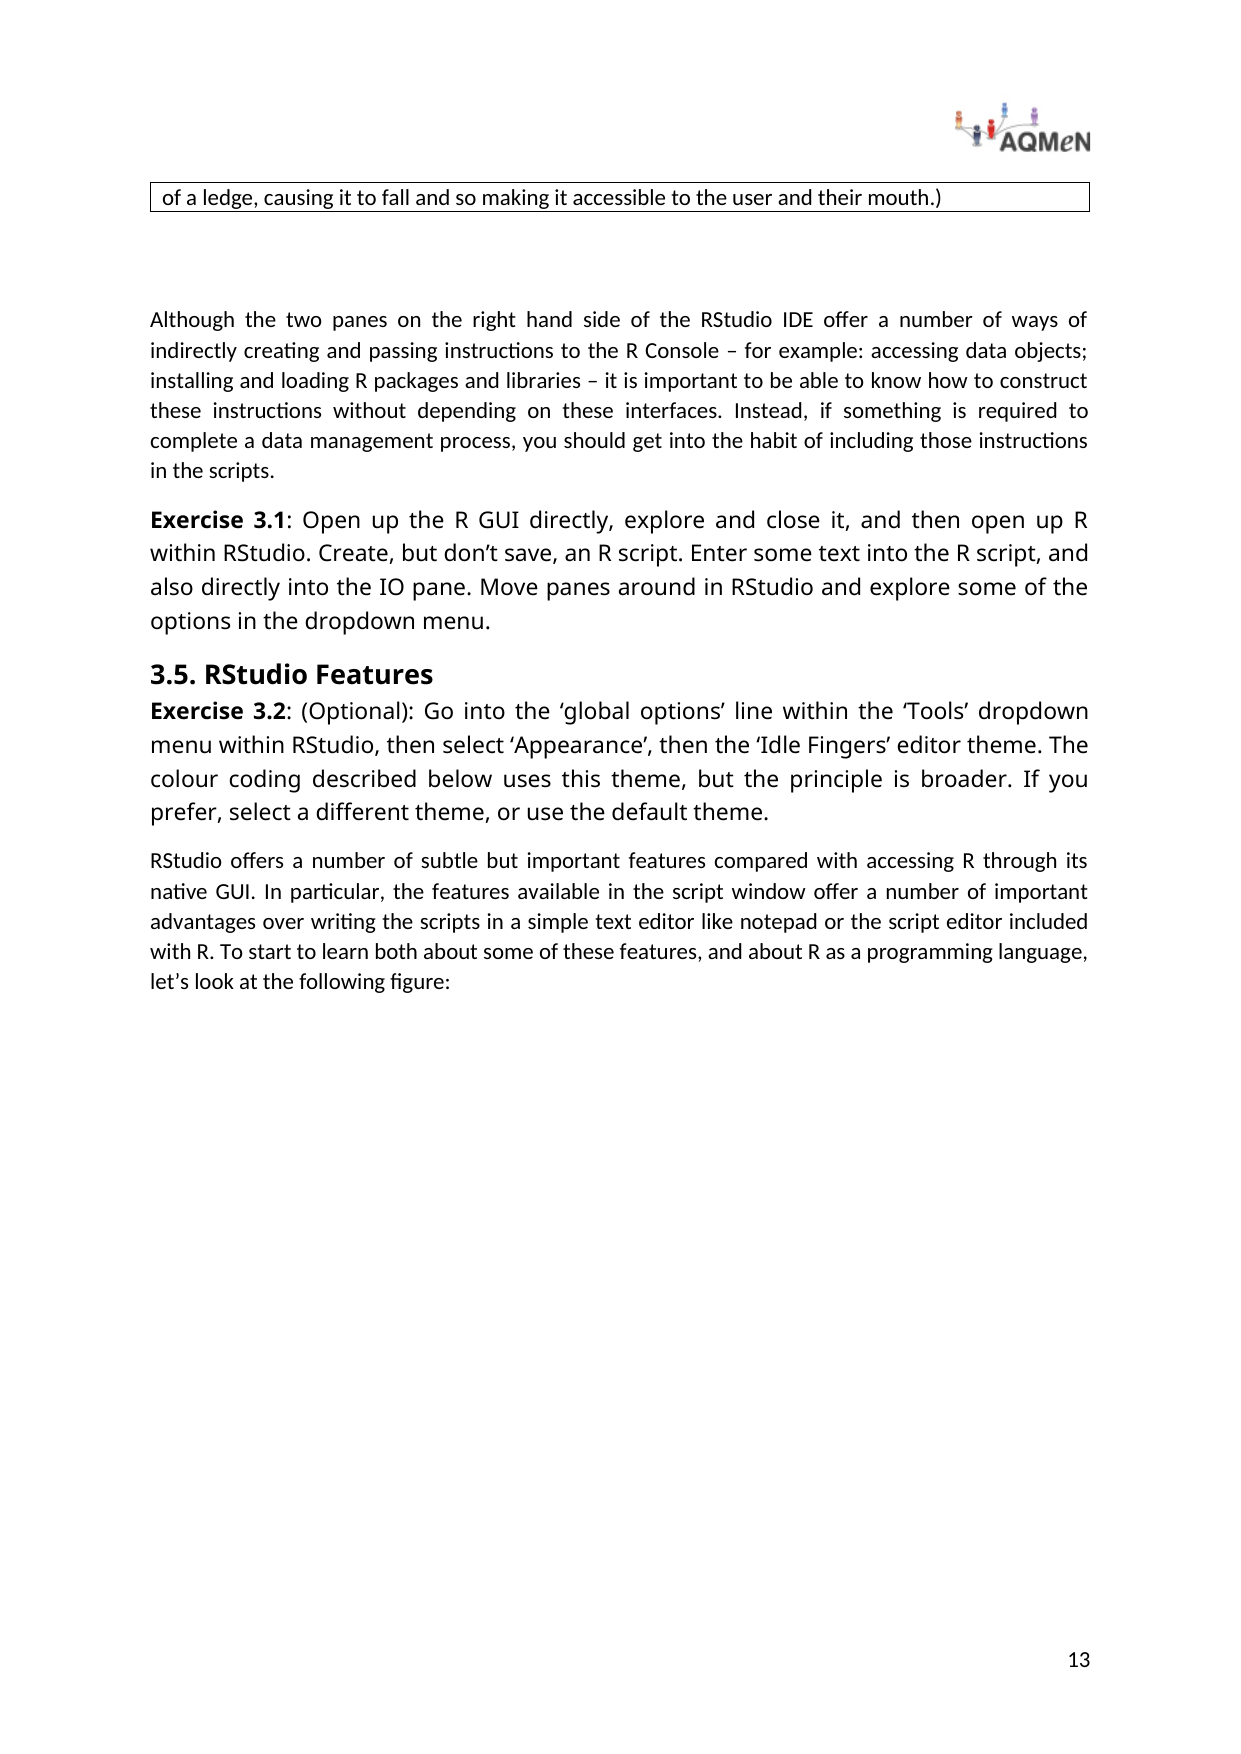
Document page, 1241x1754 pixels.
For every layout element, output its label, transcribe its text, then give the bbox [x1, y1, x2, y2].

picture [955, 73, 1091, 182]
text Exercise 3.1: Open up the R GUI directly, explore and close it, and then open up R within RStudio. Create, but don’t save, an R script. Enter some text into the R script, and also directly into the IO pane. Move panes around in RStudio and explore some of the options in the dropdown menu. [150, 503, 1090, 636]
subtitle RStudio Features [150, 655, 1090, 692]
text RStudio offers a number of subtle but important features compared with accessing R through its native GUI. In particular, the features available in the script window offer a number of important advantages over writing the scripts in a simple text editor like notepad or the script editor included with R. To start to learn both about some of these features, and about R as a programming language, let’s look at the following figure: [150, 847, 1090, 996]
text Exercise 3.2: (Optional): Go into the ‘global options’ line within the ‘Tools’ dropdown menu within RStudio, then select ‘Appearance’, then the ‘Idle Fingers’ editor theme. The colour coding described below uses this theme, but the principle is broader. If you prefer, select a different theme, or use the default theme. [150, 695, 1090, 827]
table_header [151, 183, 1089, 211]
text Although the two panes on the right hand side of the RStudio IDE offer a number of ways of indirectly creating and passing instructions to the R Console – for example: accessing data objects; installing and loading R packages and libraries – it is important to be able to know how to construct these instructions without depending on these interfaces. Instead, if something is required to complete a data management process, you should get into the habit of including those instructions in the scripts. [150, 306, 1090, 485]
